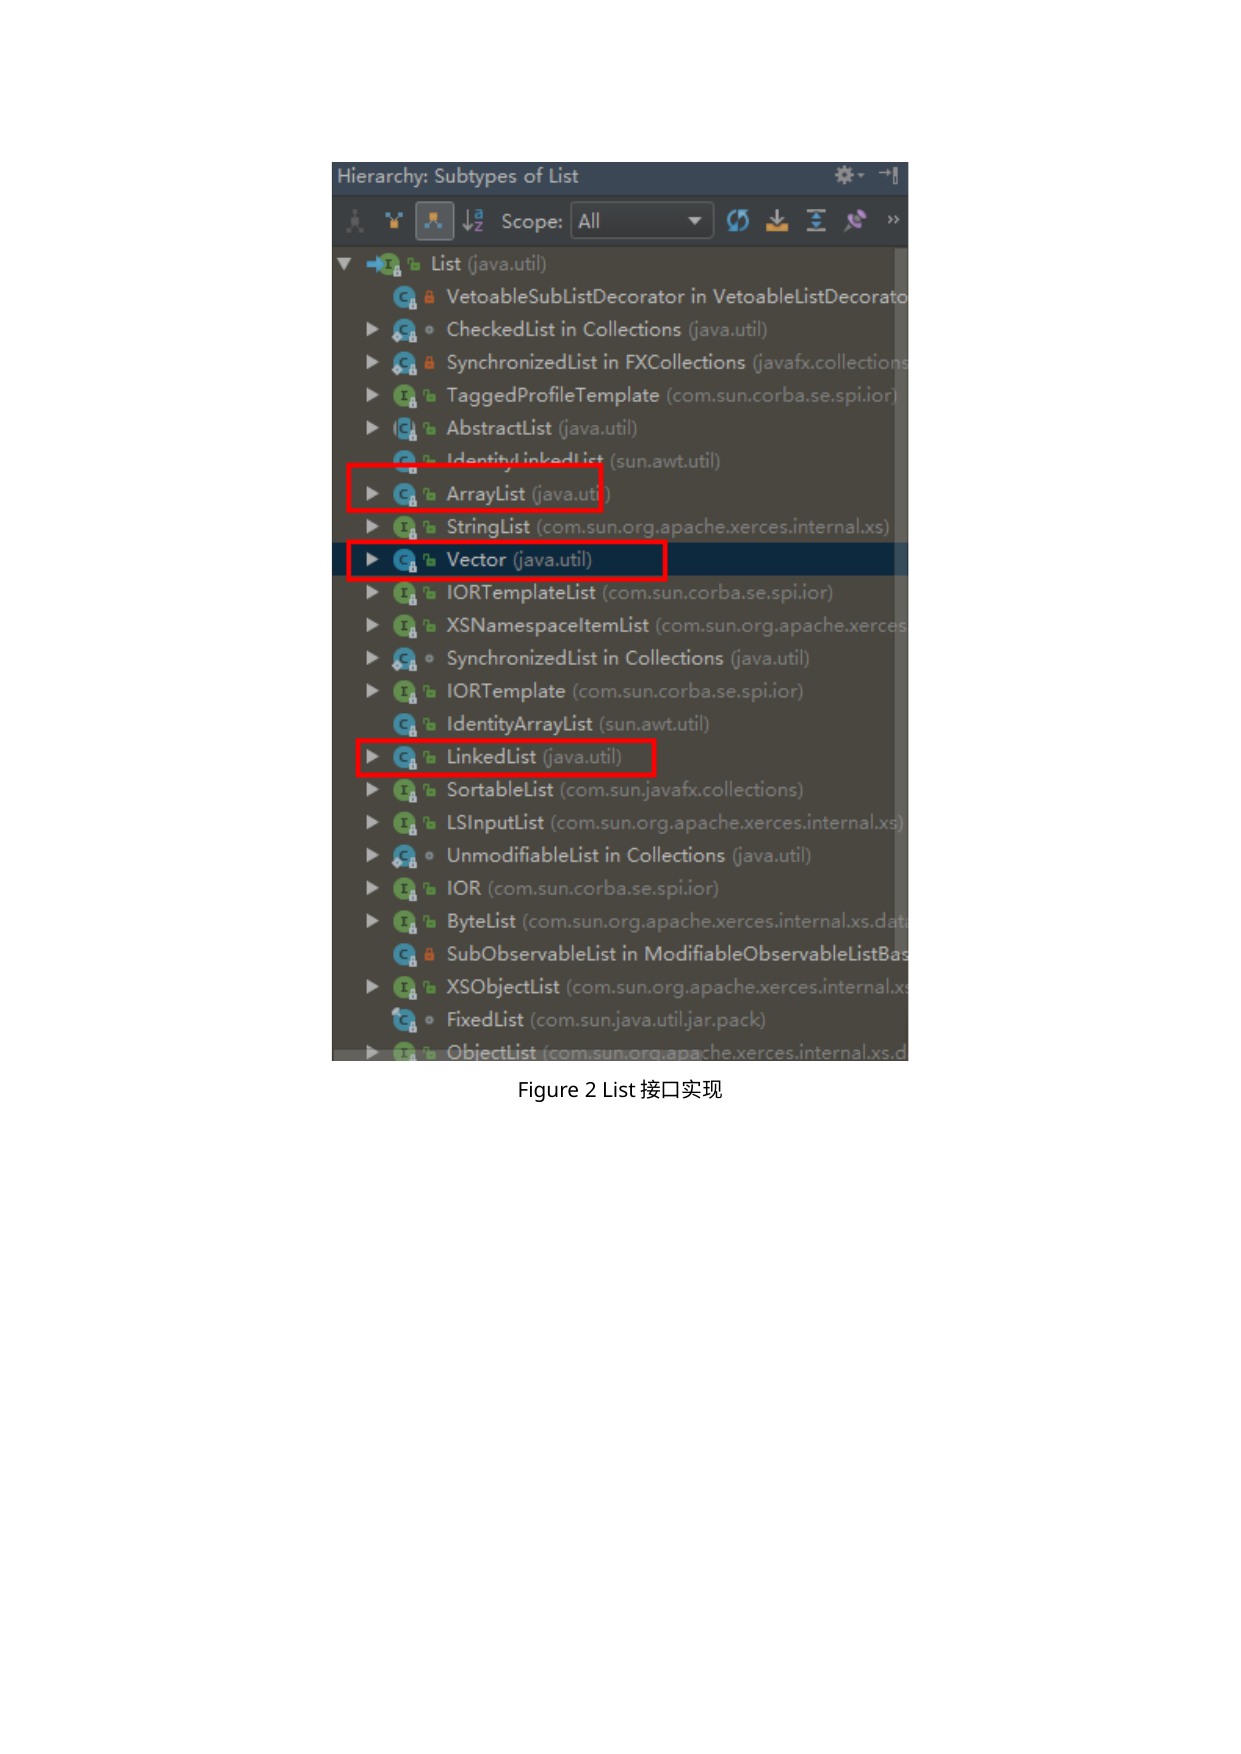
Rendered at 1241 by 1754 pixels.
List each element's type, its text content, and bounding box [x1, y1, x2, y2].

picture [331, 162, 909, 1061]
